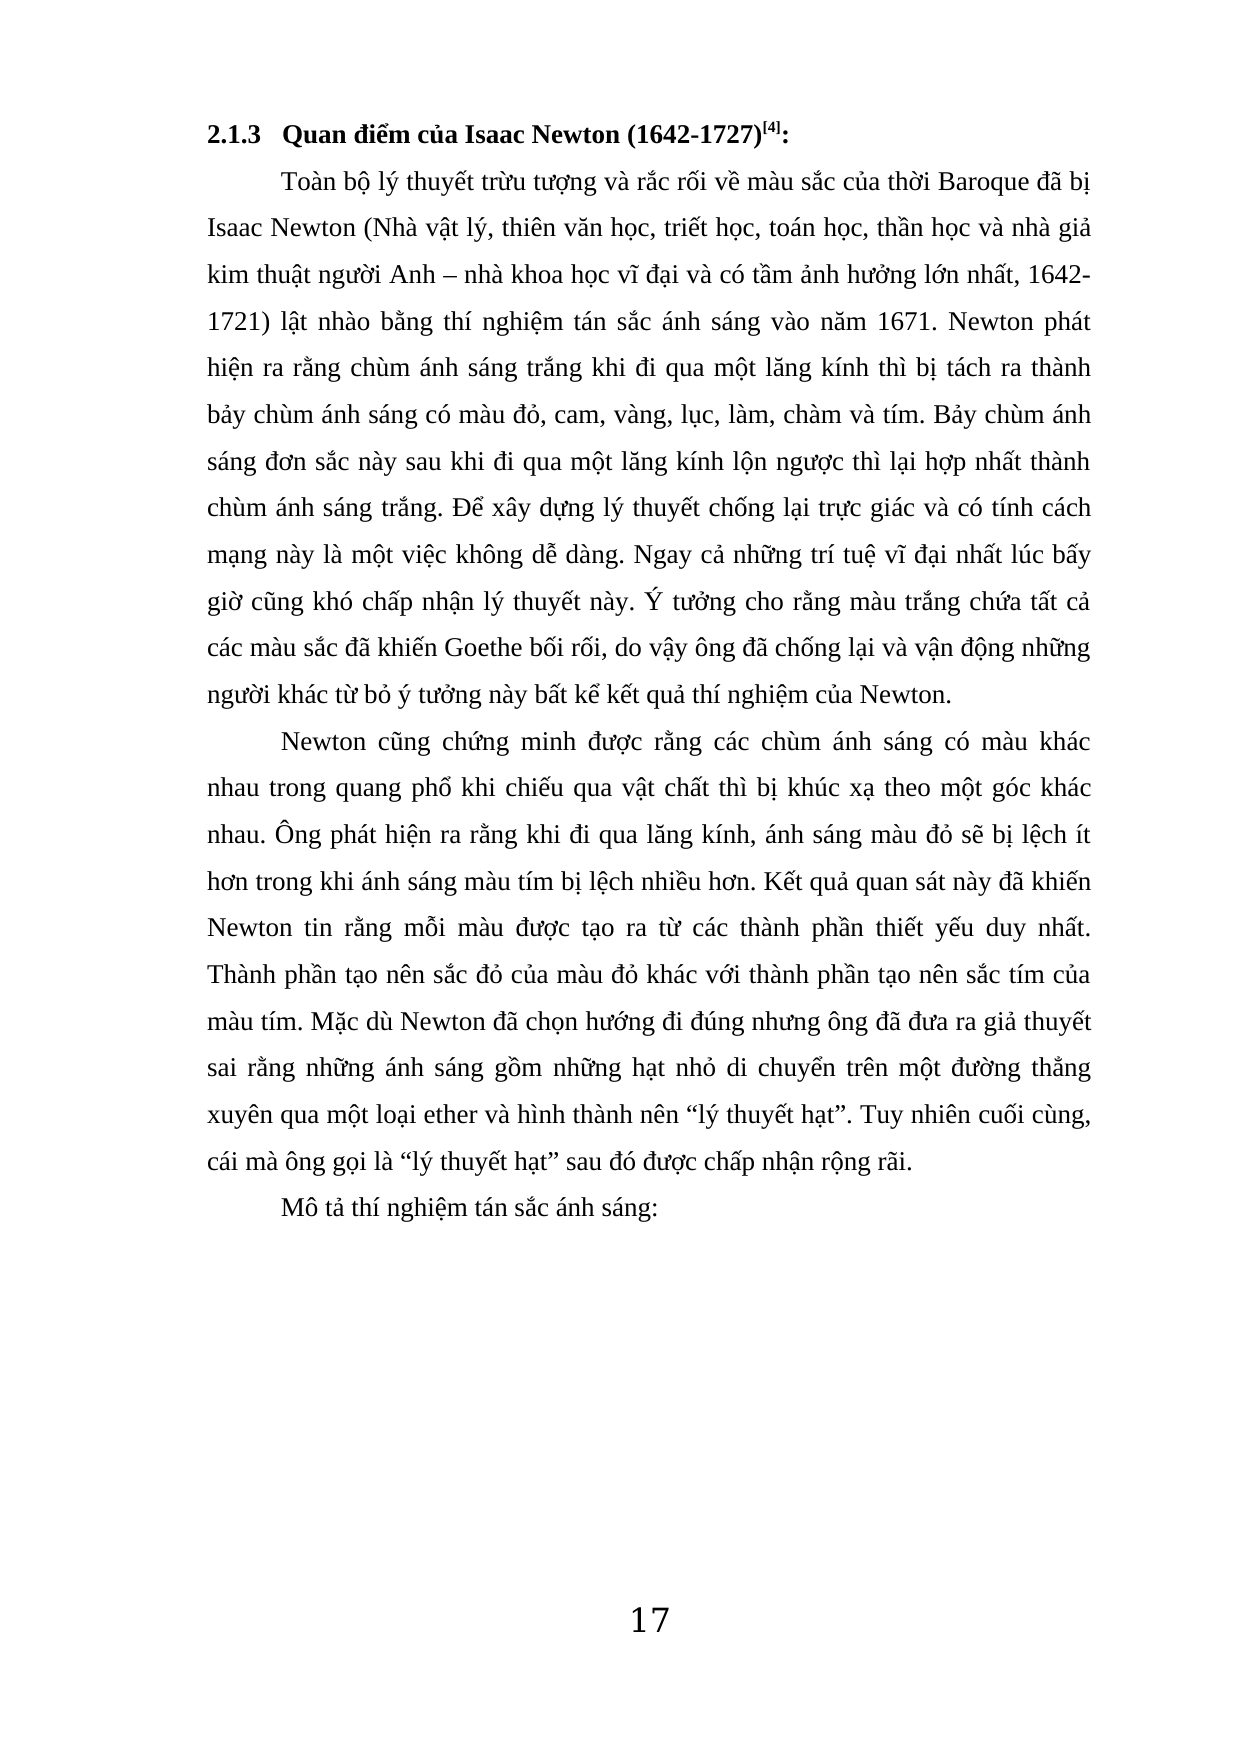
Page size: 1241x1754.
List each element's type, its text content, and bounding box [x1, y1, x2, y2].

list Toàn bộ lý thuyết trừu tượng và rắc rối về màu sắc của thời Baroque đã bị Isaac Newton (Nhà vật lý, thiên văn học, triết học, toán học, thần học và nhà giả kim thuật người Anh – nhà khoa học vĩ đại và có tầm ảnh hưởng lớn nhất, 1642-1721) lật nhào bằng thí nghiệm tán sắc ánh sáng vào năm 1671. Newton phát hiện ra rằng chùm ánh sáng trắng khi đi qua một lăng kính thì bị tách ra thành bảy chùm ánh sáng có màu đỏ, cam, vàng, lục, làm, chàm và tím. Bảy chùm ánh sáng đơn sắc này sau khi đi qua một lăng kính lộn ngược thì lại hợp nhất thành chùm ánh sáng trắng. Để xây dựng lý thuyết chống lại trực giác và có tính cách mạng này là một việc không dễ dàng. Ngay cả những trí tuệ vĩ đại nhất lúc bấy giờ cũng khó chấp nhận lý thuyết này. Ý tưởng cho rằng màu trắng chứa tất cả các màu sắc đã khiến Goethe bối rối, do vậy ông đã chống lại và vận động những người khác từ bỏ ý tưởng này bất kể kết quả thí nghiệm của Newton. [207, 165, 1092, 709]
list Newton cũng chứng minh được rằng các chùm ánh sáng có màu khác nhau trong quang phổ khi chiếu qua vật chất thì bị khúc xạ theo một góc khác nhau. Ông phát hiện ra rằng khi đi qua lăng kính, ánh sáng màu đỏ sẽ bị lệch ít hơn trong khi ánh sáng màu tím bị lệch nhiều hơn. Kết quả quan sát này đã khiến Newton tin rằng mỗi màu được tạo ra từ các thành phần thiết yếu duy nhất. Thành phần tạo nên sắc đỏ của màu đỏ khác với thành phần tạo nên sắc tím của màu tím. Mặc dù Newton đã chọn hướng đi đúng nhưng ông đã đưa ra giả thuyết sai rằng những ánh sáng gồm những hạt nhỏ di chuyển trên một đường thẳng xuyên qua một loại ether và hình thành nên “lý thuyết hạt”. Tuy nhiên cuối cùng, cái mà ông gọi là “lý thuyết hạt” sau đó được chấp nhận rộng rãi. [207, 725, 1092, 1176]
subtitle Quan điểm của Isaac Newton (1642-1727)[4]: [207, 118, 1092, 149]
list Mô tả thí nghiệm tán sắc ánh sáng: [207, 1191, 1092, 1223]
